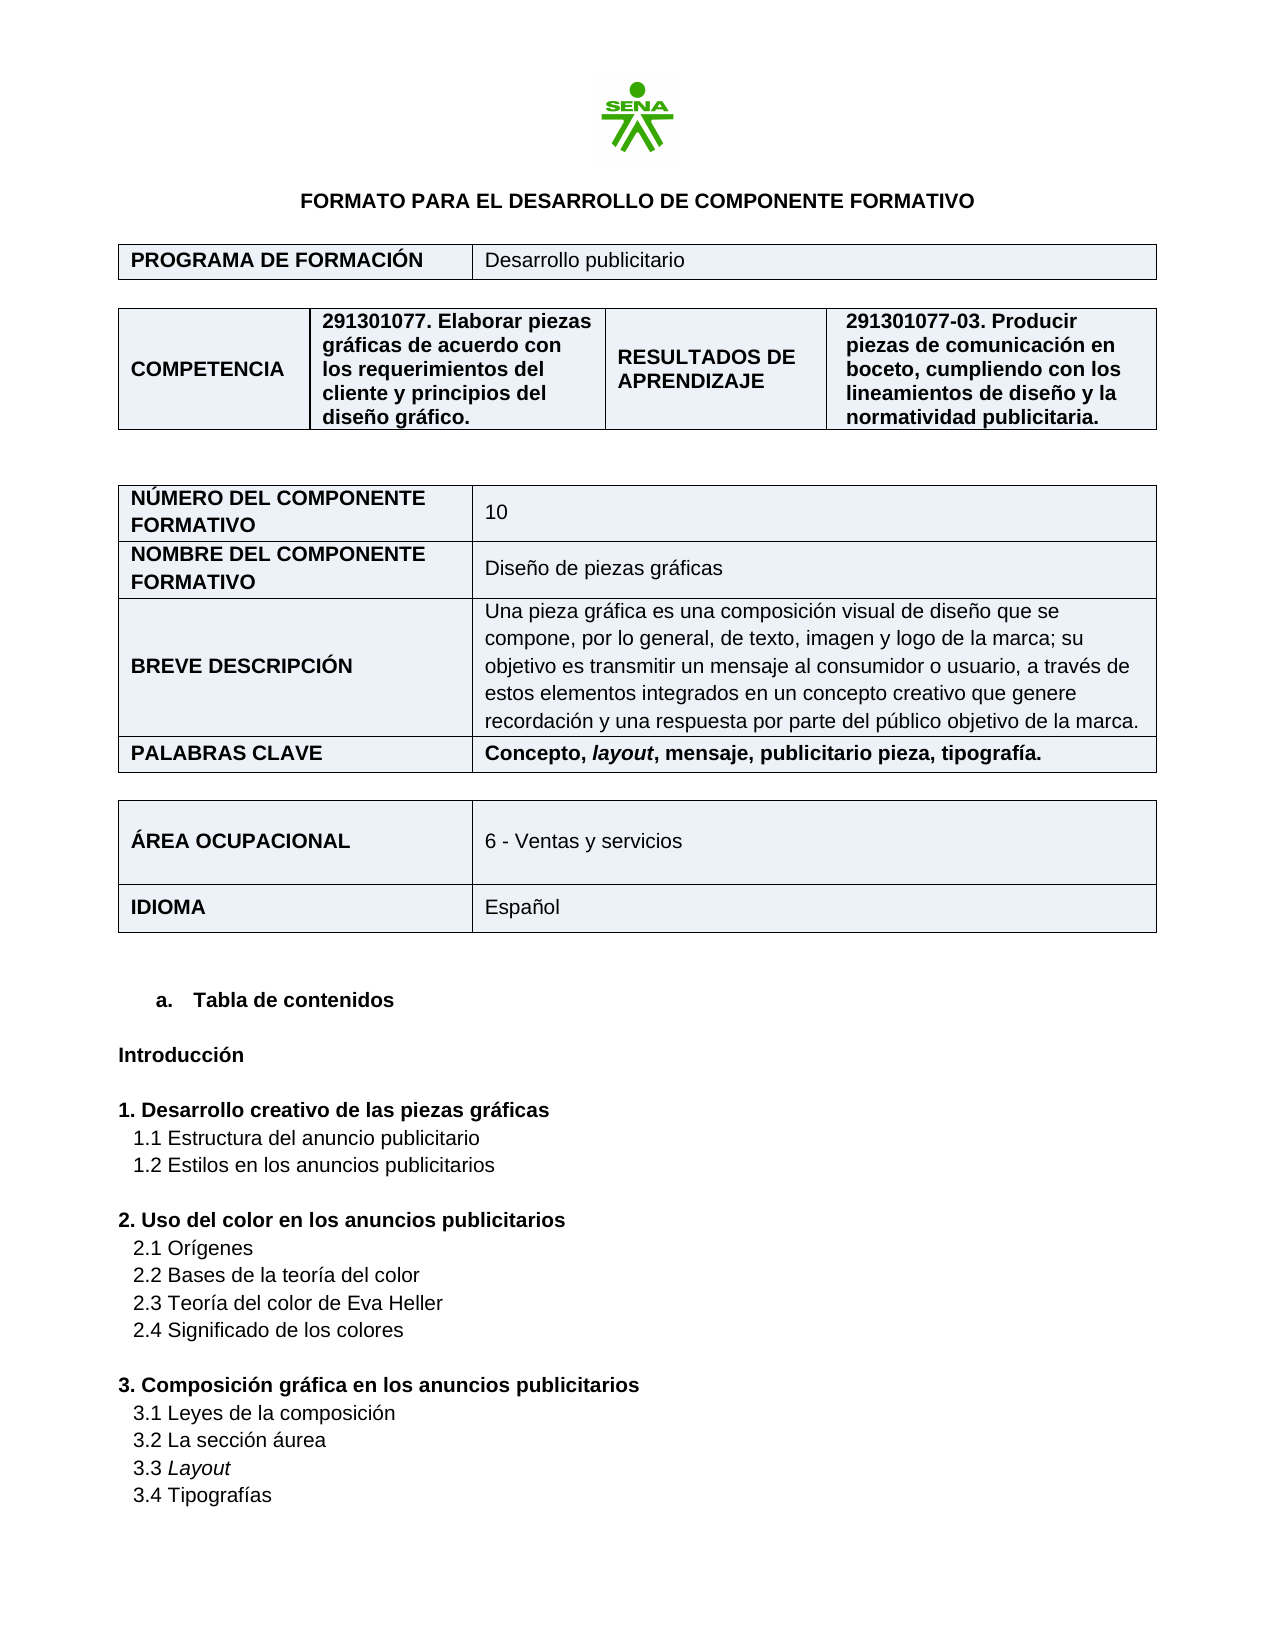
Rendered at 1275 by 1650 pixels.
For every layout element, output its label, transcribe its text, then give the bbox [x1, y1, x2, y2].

table_header PROGRAMA DE FORMACIÓN [119, 245, 472, 279]
text 1.1 Estructura del anuncio publicitario [133, 1126, 1177, 1150]
text 2.2 Bases de la teoría del color [133, 1263, 1177, 1287]
text FORMATO PARA EL DESARROLLO DE COMPONENTE FORMATIVO [118, 189, 1157, 213]
text 3.4 Tipografías [133, 1483, 1177, 1507]
table_header 10 [473, 486, 1156, 541]
text 2.1 Orígenes [133, 1236, 1157, 1260]
table_header 291301077-03. Producir piezas de comunicación en boceto, cumpliendo con los lineamientos de diseño y la normatividad publicitaria. [827, 309, 1156, 429]
table_header 6 - Ventas y servicios [473, 801, 1156, 884]
table_header COMPETENCIA [119, 309, 309, 429]
text 2.3 Teoría del color de Eva Heller [133, 1291, 1177, 1315]
table_cell BREVE DESCRIPCIÓN [119, 599, 472, 736]
table_cell Español [473, 885, 1156, 932]
table_header ÁREA OCUPACIONAL [119, 801, 472, 884]
table_cell Diseño de piezas gráficas [473, 542, 1156, 597]
text 1. Desarrollo creativo de las piezas gráficas [118, 1098, 1157, 1122]
text 3. Composición gráfica en los anuncios publicitarios [118, 1373, 1177, 1397]
table_cell PALABRAS CLAVE [119, 737, 472, 772]
table_header Desarrollo publicitario [473, 245, 1156, 279]
text 3.1 Leyes de la composición [133, 1401, 1177, 1425]
text Introducción [118, 1043, 1157, 1067]
text 1.2 Estilos en los anuncios publicitarios [133, 1153, 1177, 1177]
list Tabla de contenidos [156, 988, 1157, 1012]
table_header 291301077. Elaborar piezas gráficas de acuerdo con los requerimientos del cliente y principios del diseño gráfico. [311, 309, 605, 429]
text 3.2 La sección áurea [133, 1428, 1177, 1452]
table_cell Concepto, layout, mensaje, publicitario pieza, tipografía. [473, 737, 1156, 772]
picture [593, 75, 682, 163]
table_cell NOMBRE DEL COMPONENTE FORMATIVO [119, 542, 472, 597]
table_header RESULTADOS DE APRENDIZAJE [606, 309, 826, 429]
table_cell Una pieza gráfica es una composición visual de diseño que se compone, por lo general, de texto, imagen y logo de la marca; su objetivo es transmitir un mensaje al consumidor o usuario, a través de estos elementos integrados en un concepto creativo que genere recordación y una respuesta por parte del público objetivo de la marca. [473, 599, 1156, 736]
table_header NÚMERO DEL COMPONENTE FORMATIVO [119, 486, 472, 541]
text 3.3 Layout [133, 1456, 1177, 1480]
text 2. Uso del color en los anuncios publicitarios [118, 1208, 1177, 1232]
table_cell IDIOMA [119, 885, 472, 932]
text 2.4 Significado de los colores [133, 1318, 1177, 1342]
